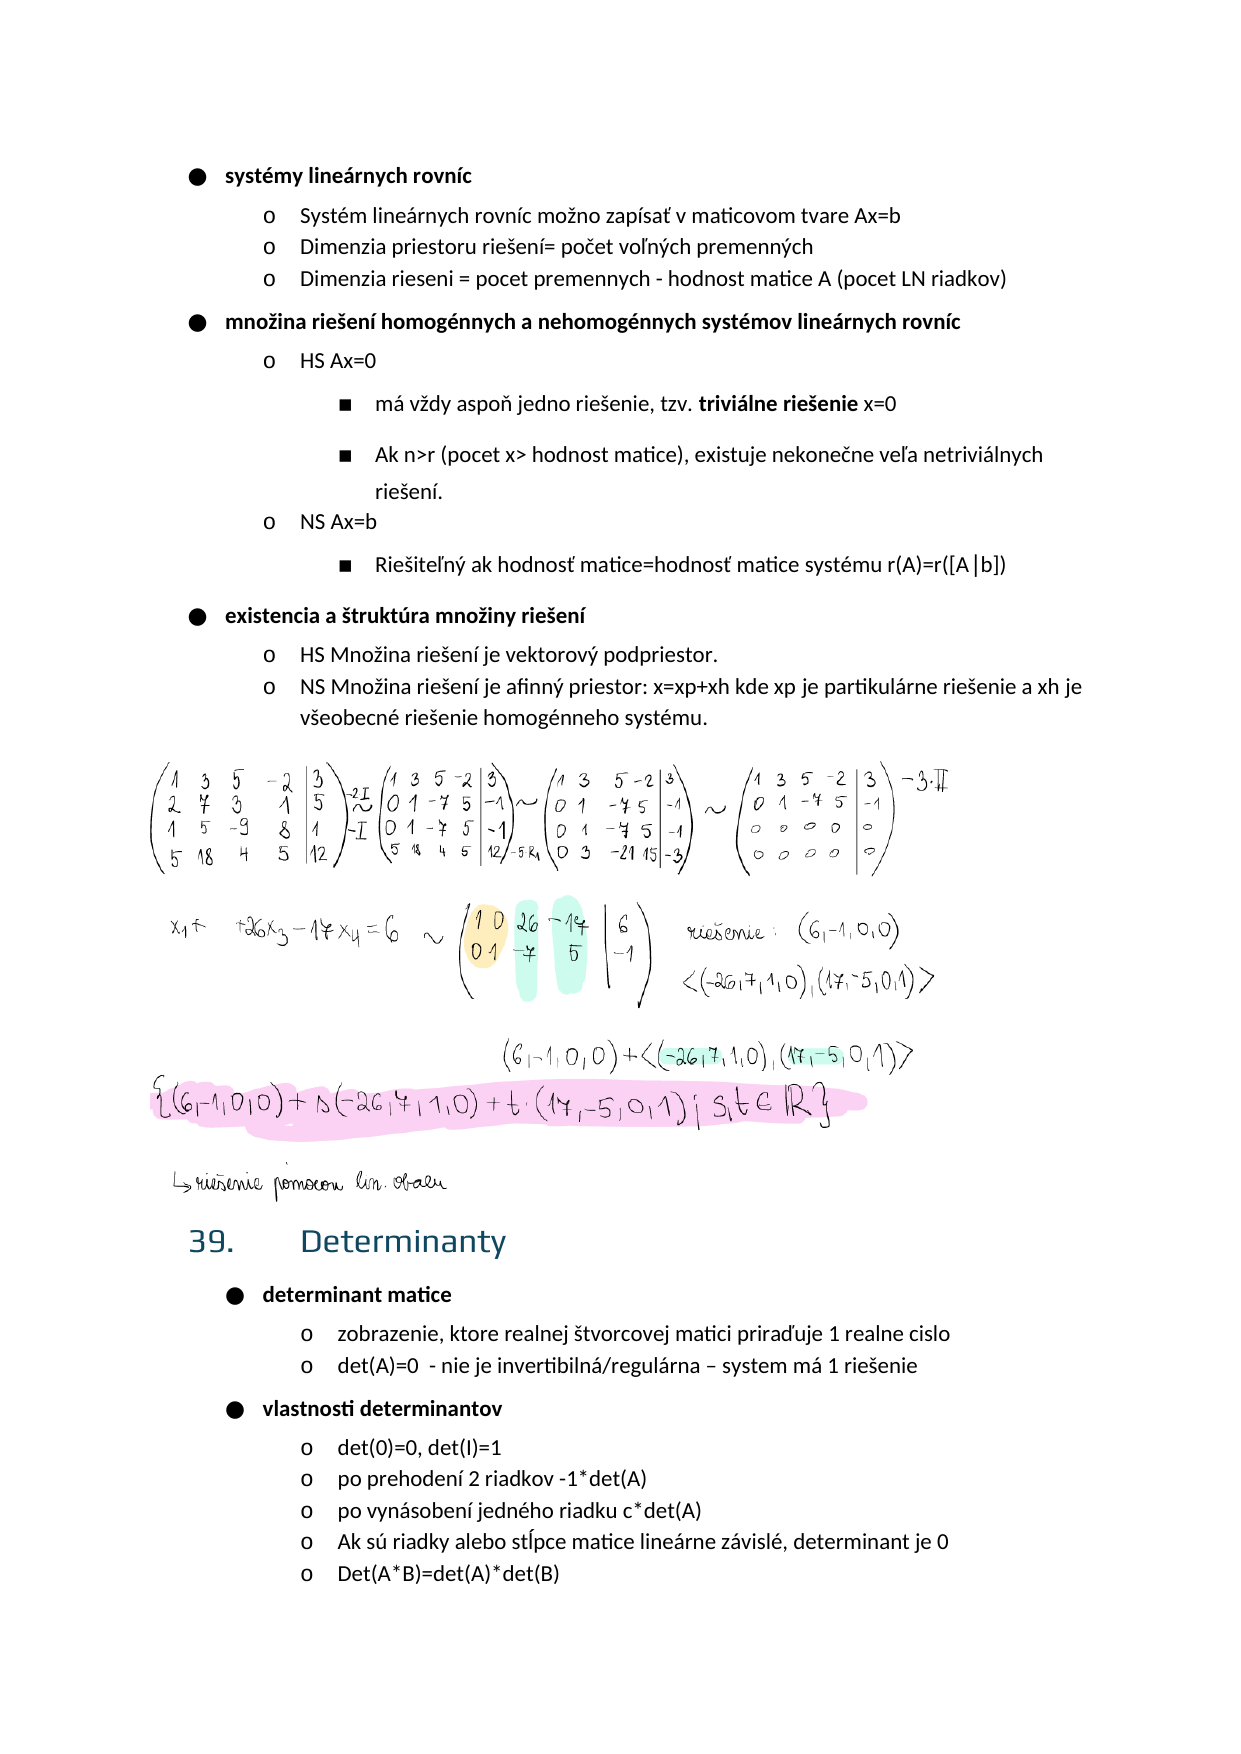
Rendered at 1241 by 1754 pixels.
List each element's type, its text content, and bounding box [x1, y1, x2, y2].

list HS Ax=0 [262, 346, 1090, 375]
list Ak n>r (pocet x> hodnost matice), existuje nekonečne veľa netriviálnych riešení. [337, 428, 1090, 505]
list Systém lineárnych rovníc možno zapísať v maticovom tvare Ax=b [262, 201, 1090, 230]
list po vynásobení jedného riadku c*det(A) [300, 1496, 1090, 1525]
list Dimenzia priestoru riešení= počet voľných premenných [262, 232, 1090, 261]
list determinant matice [225, 1268, 1090, 1316]
list množina riešení homogénnych a nehomogénnych systémov lineárnych rovníc [187, 295, 1090, 342]
list Det(A*B)=det(A)*det(B) [300, 1559, 1090, 1588]
list HS Množina riešení je vektorový podpriestor. [262, 640, 1090, 669]
list NS Ax=b [262, 507, 1090, 537]
list Riešiteľný ak hodnosť matice=hodnosť matice systému r(A)=r([A∣b]) [337, 539, 1090, 586]
list má vždy aspoň jedno riešenie, tzv. triviálne riešenie x=0 [337, 377, 1090, 424]
list Dimenzia rieseni = pocet premennych - hodnost matice A (pocet LN riadkov) [262, 264, 1090, 293]
list existencia a štruktúra množiny riešení [187, 589, 1090, 637]
list vlastnosti determinantov [225, 1382, 1090, 1429]
list NS Množina riešení je afinný priestor: x=xp+xh kde xp​ je partikulárne riešenie a xh​ je všeobecné riešenie homogénneho systému. [262, 672, 1090, 731]
list zobrazenie, ktore realnej štvorcovej matici priraďuje 1 realne cislo [300, 1319, 1090, 1348]
list systémy lineárnych rovníc [187, 150, 1090, 197]
list det(0)=0, det(I)=1 [300, 1433, 1090, 1462]
list Ak sú riadky alebo stĺpce matice lineárne závislé, determinant je 0 [300, 1527, 1090, 1556]
picture [150, 750, 968, 1203]
list po prehodení 2 riadkov -1*det(A) [300, 1464, 1090, 1493]
list det(A)=0 - nie je invertibilná/regulárna – system má 1 riešenie [300, 1351, 1090, 1380]
subtitle Determinanty [187, 1222, 1090, 1260]
